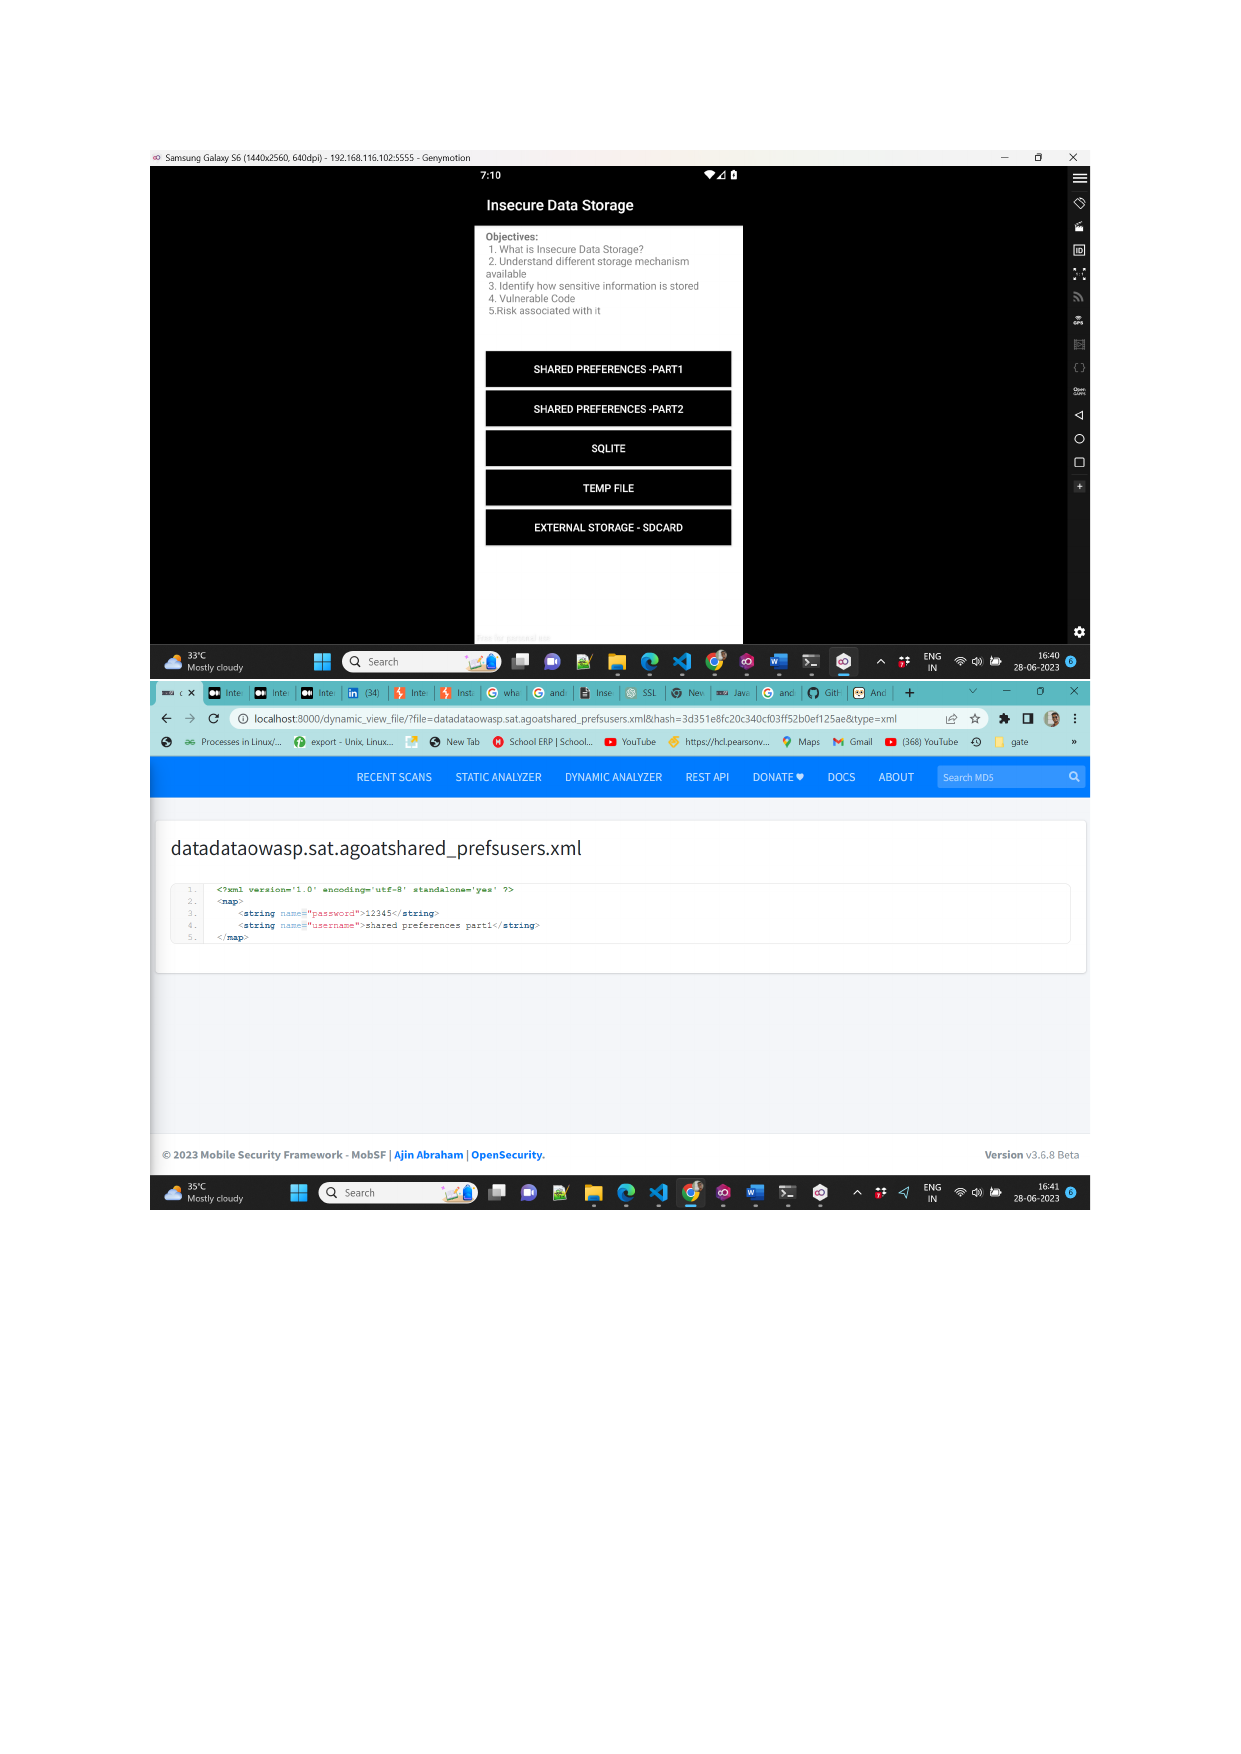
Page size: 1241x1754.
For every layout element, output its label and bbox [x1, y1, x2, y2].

picture [150, 681, 1091, 1210]
picture [150, 150, 1091, 679]
